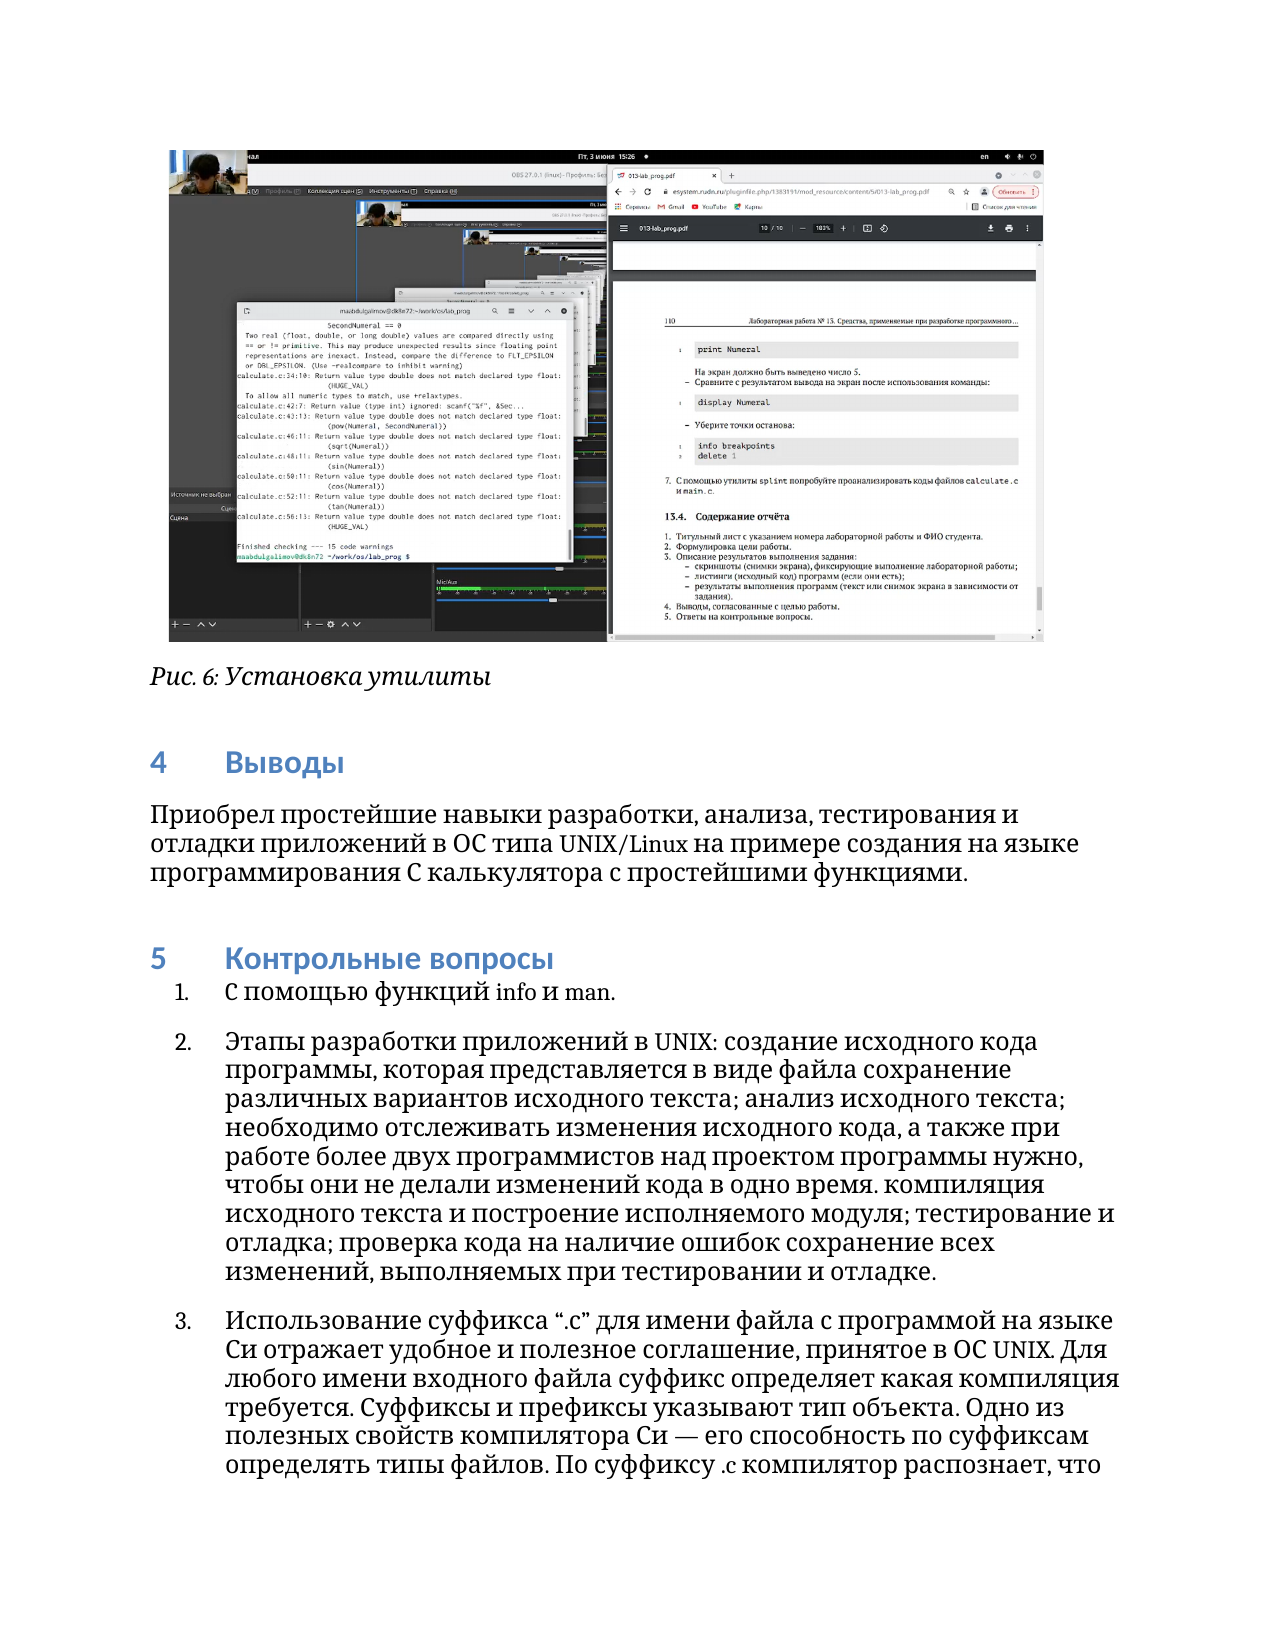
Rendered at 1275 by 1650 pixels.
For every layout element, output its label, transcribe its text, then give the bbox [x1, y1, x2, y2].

list C помощью функций info и man. [175, 978, 1125, 1007]
subtitle 5 Контрольные вопросы [150, 937, 1125, 978]
subtitle 4 Выводы [150, 742, 1125, 782]
picture [168, 150, 1044, 642]
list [175, 1307, 1125, 1480]
text Рис. 6: Установка утилиты [150, 663, 1125, 692]
text Приобрел простейшие навыки разработки, анализа, тестирования и отладки приложений в ОС типа UNIX/Linux на примере создания на языке программирования С калькулятора с простейшими функциями. [150, 801, 1125, 887]
list Этапы разработки приложений в UNIX: создание исходного кода программы, которая представляется в виде файла сохранение различных вариантов исходного текста; анализ исходного текста; необходимо отслеживать изменения исходного кода, а также при работе более двух программистов над проектом программы нужно, чтобы они не делали изменений кода в одно время. компиляция исходного текста и построение исполняемого модуля; тестирование и отладка; проверка кода на наличие ошибок сохранение всех изменений, выполняемых при тестировании и отладке. [175, 1028, 1125, 1286]
